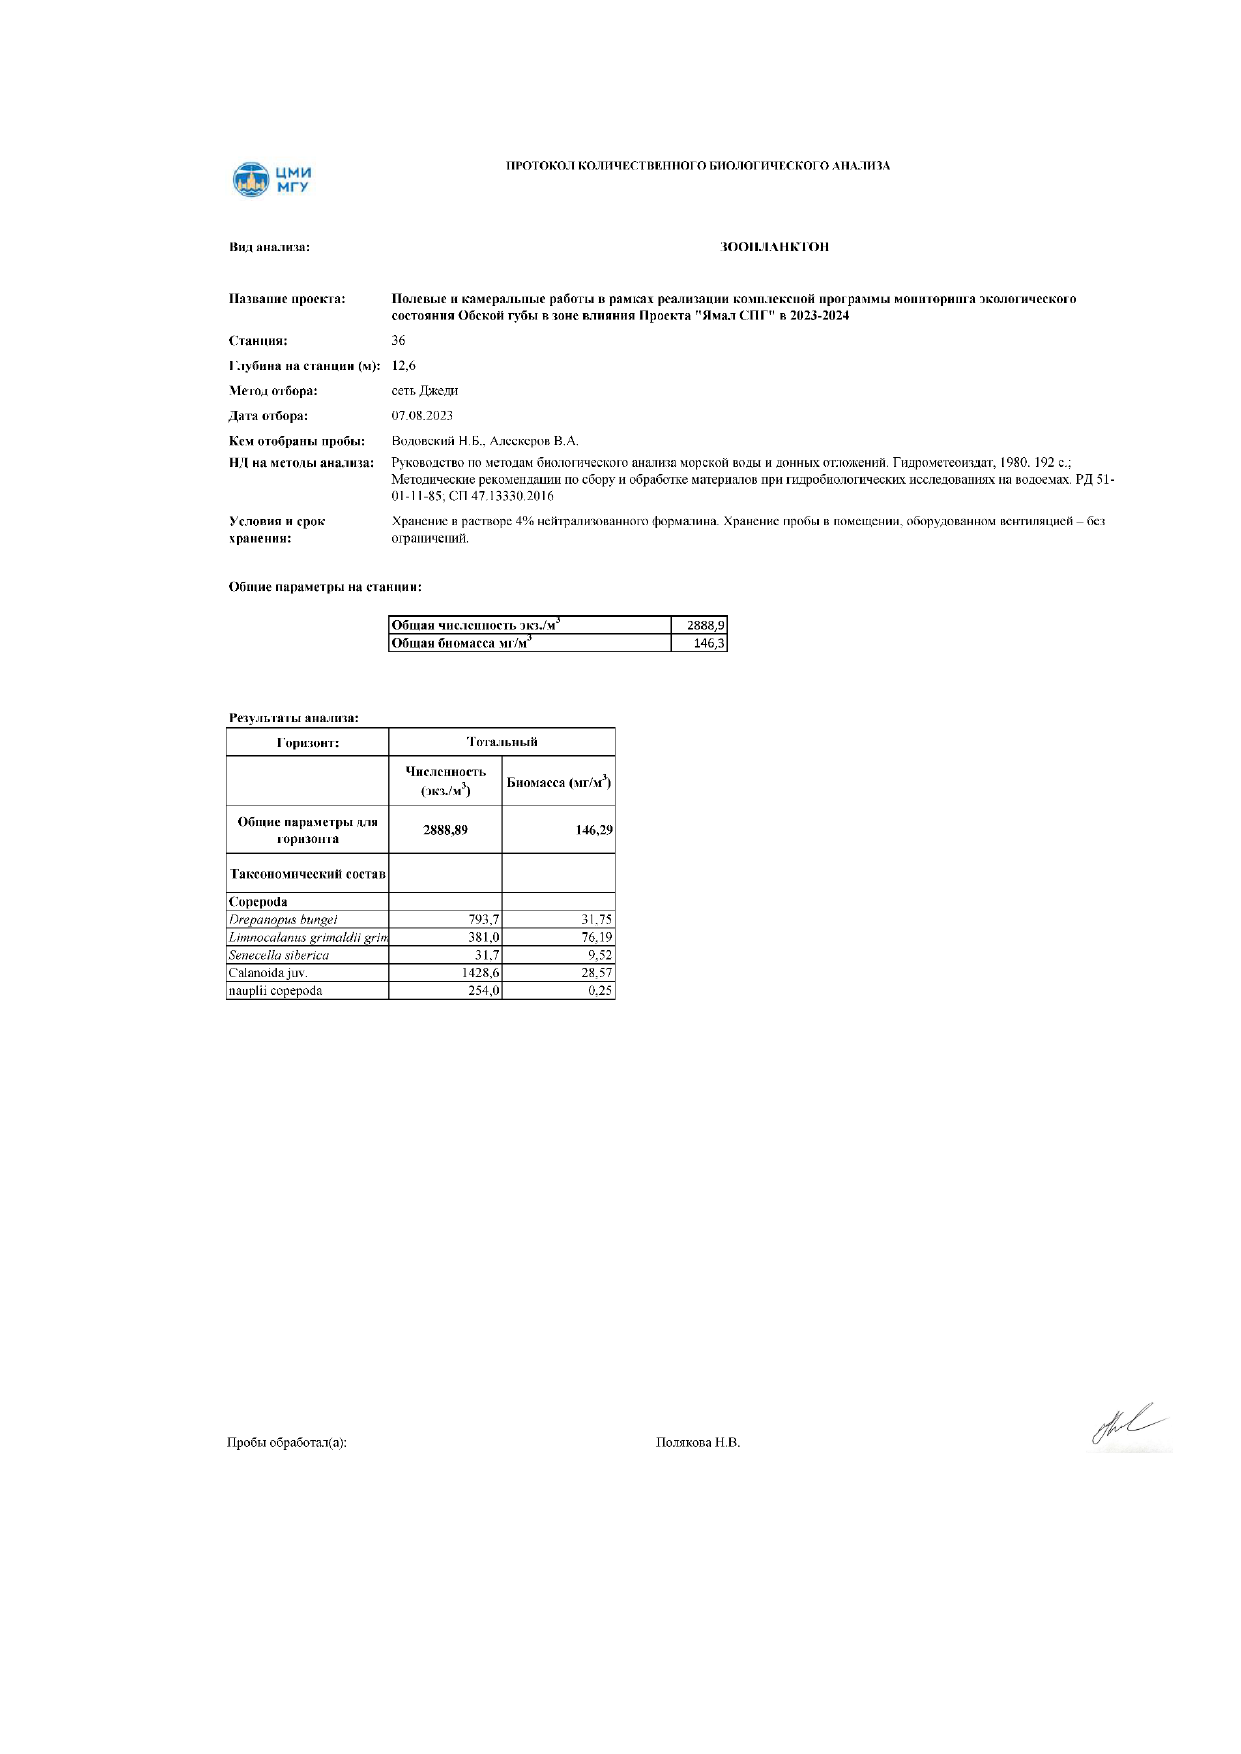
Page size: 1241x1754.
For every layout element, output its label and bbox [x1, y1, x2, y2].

picture [177, 118, 1182, 1538]
